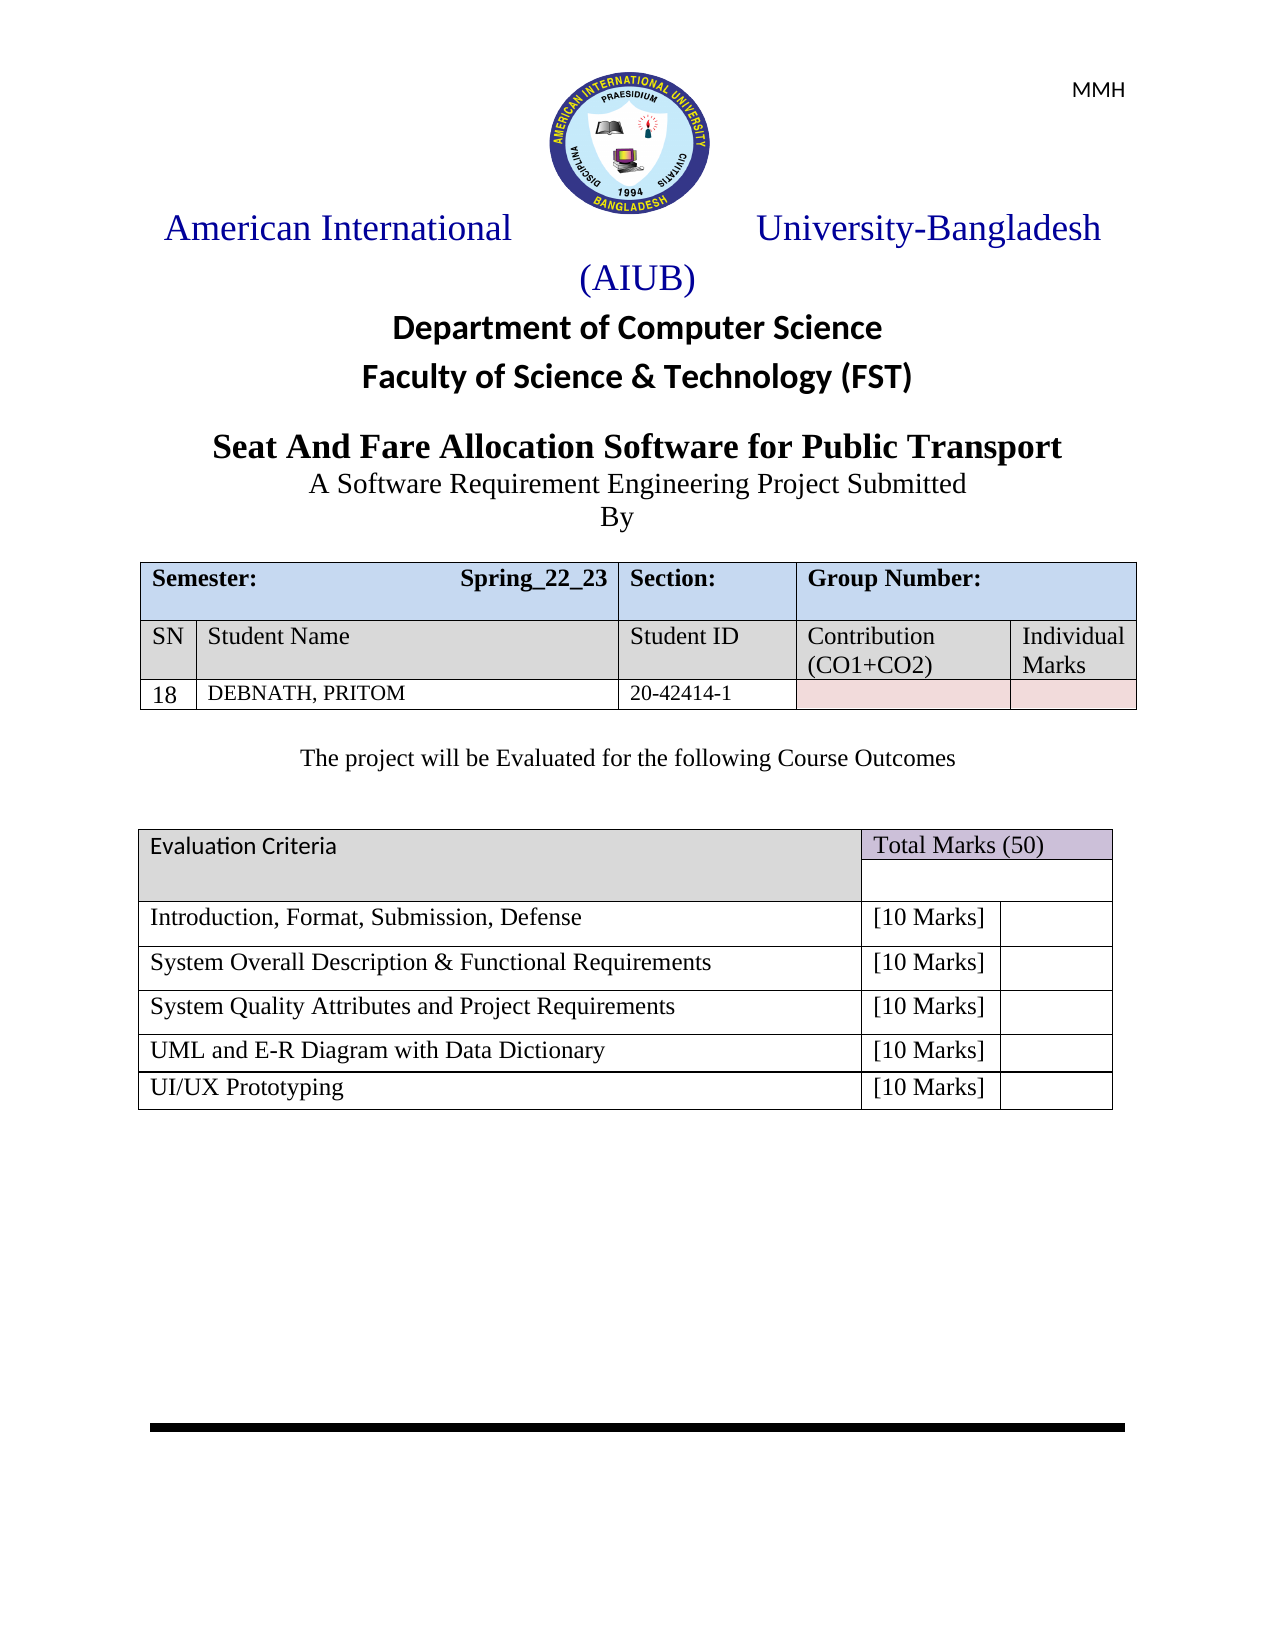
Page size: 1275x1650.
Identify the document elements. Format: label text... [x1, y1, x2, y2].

table_cell DEBNATH, PRITOM [197, 680, 618, 708]
table_cell UML and E-R Diagram with Data Dictionary [139, 1035, 861, 1071]
table_cell [10 Marks] [862, 947, 1000, 990]
table_header Section: [619, 563, 796, 620]
table_cell Contribution (CO1+CO2) [797, 621, 1010, 679]
table_cell [1001, 902, 1112, 946]
table_cell [1001, 947, 1112, 990]
table_cell 18 [141, 680, 196, 708]
table_cell System Overall Description & Functional Requirements [139, 947, 861, 990]
table_cell 20-42414-1 [619, 680, 796, 708]
picture [545, 68, 714, 218]
table_cell [10 Marks] [862, 991, 1000, 1034]
text A Software Requirement Engineering Project Submitted [150, 466, 1125, 499]
table_cell Student ID [619, 621, 796, 679]
table_header Total Marks (50) [862, 830, 1112, 859]
table_cell [862, 860, 1112, 901]
table_cell Introduction, Format, Submission, Defense [139, 902, 861, 946]
table_cell UI/UX Prototyping [139, 1073, 861, 1109]
table_cell [1001, 991, 1112, 1034]
table_header Semester: Spring_22_23 [141, 563, 618, 620]
table_cell [1001, 1073, 1112, 1109]
text The project will be Evaluated for the following Course Outcomes [225, 743, 1125, 772]
table_header Group Number: [797, 563, 1136, 620]
text American International University-Bangladesh (AIUB) Department of Computer Science Faculty of Science & Technology (FST) [150, 206, 1125, 398]
text Seat And Fare Allocation Software for Public Transport [150, 425, 1125, 466]
table_cell Individual Marks [1011, 621, 1136, 679]
table_cell [1011, 680, 1136, 708]
table_cell SN [141, 621, 196, 679]
table_cell [10 Marks] [862, 902, 1000, 946]
table_cell [1001, 1035, 1112, 1071]
table_cell Student Name [197, 621, 618, 679]
table_cell [797, 680, 1010, 708]
table_cell [10 Marks] [862, 1035, 1000, 1071]
text By [525, 499, 1125, 562]
table_cell [10 Marks] [862, 1073, 1000, 1109]
table_cell System Quality Attributes and Project Requirements [139, 991, 861, 1034]
table_header Evaluation Criteria [139, 830, 861, 901]
